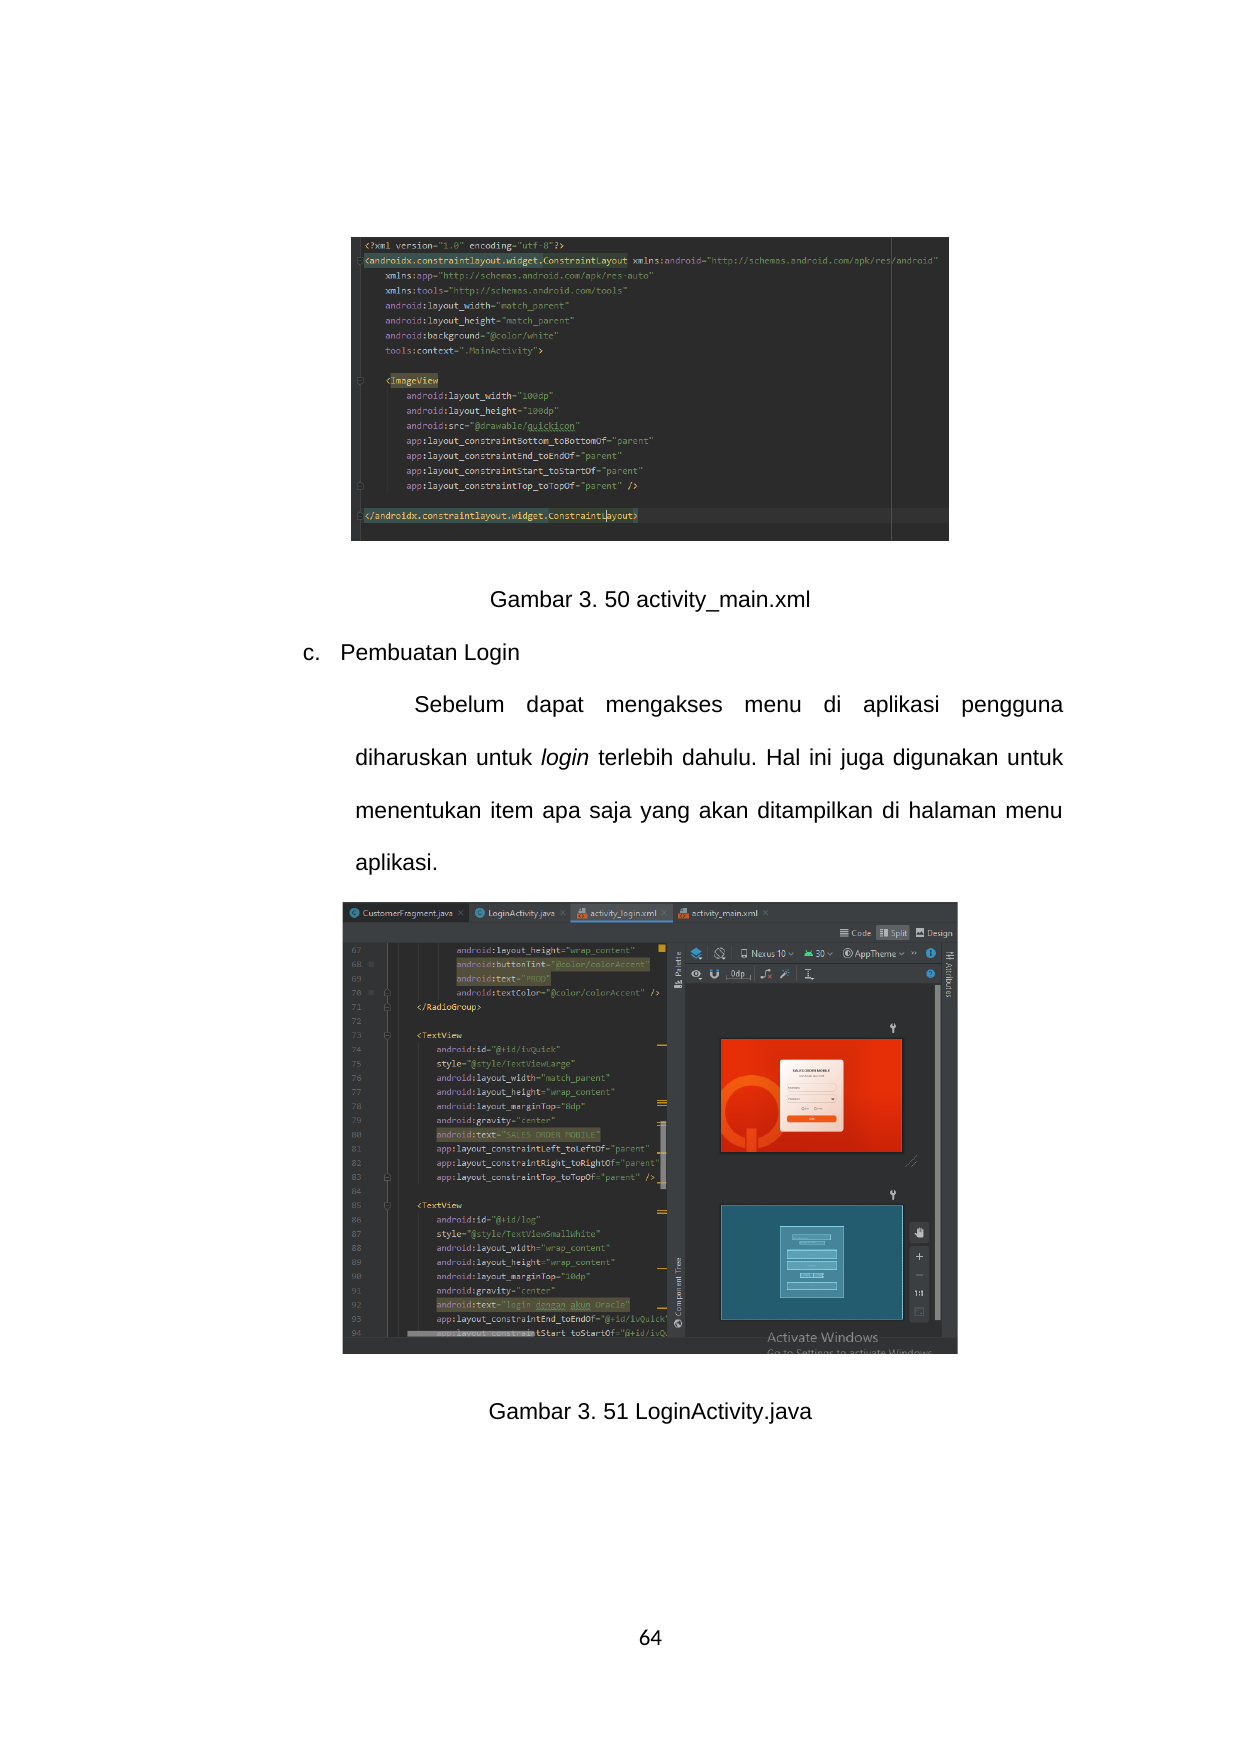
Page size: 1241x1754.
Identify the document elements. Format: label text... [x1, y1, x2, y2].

text Sebelum dapat mengakses menu di aplikasi pengguna diharuskan untuk login terlebih dahulu. Hal ini juga digunakan untuk menentukan item apa saja yang akan ditampilkan di halaman menu aplikasi. [355, 691, 1063, 876]
picture [351, 237, 949, 541]
picture [342, 902, 958, 1354]
list Pembuatan Login [303, 638, 1063, 665]
